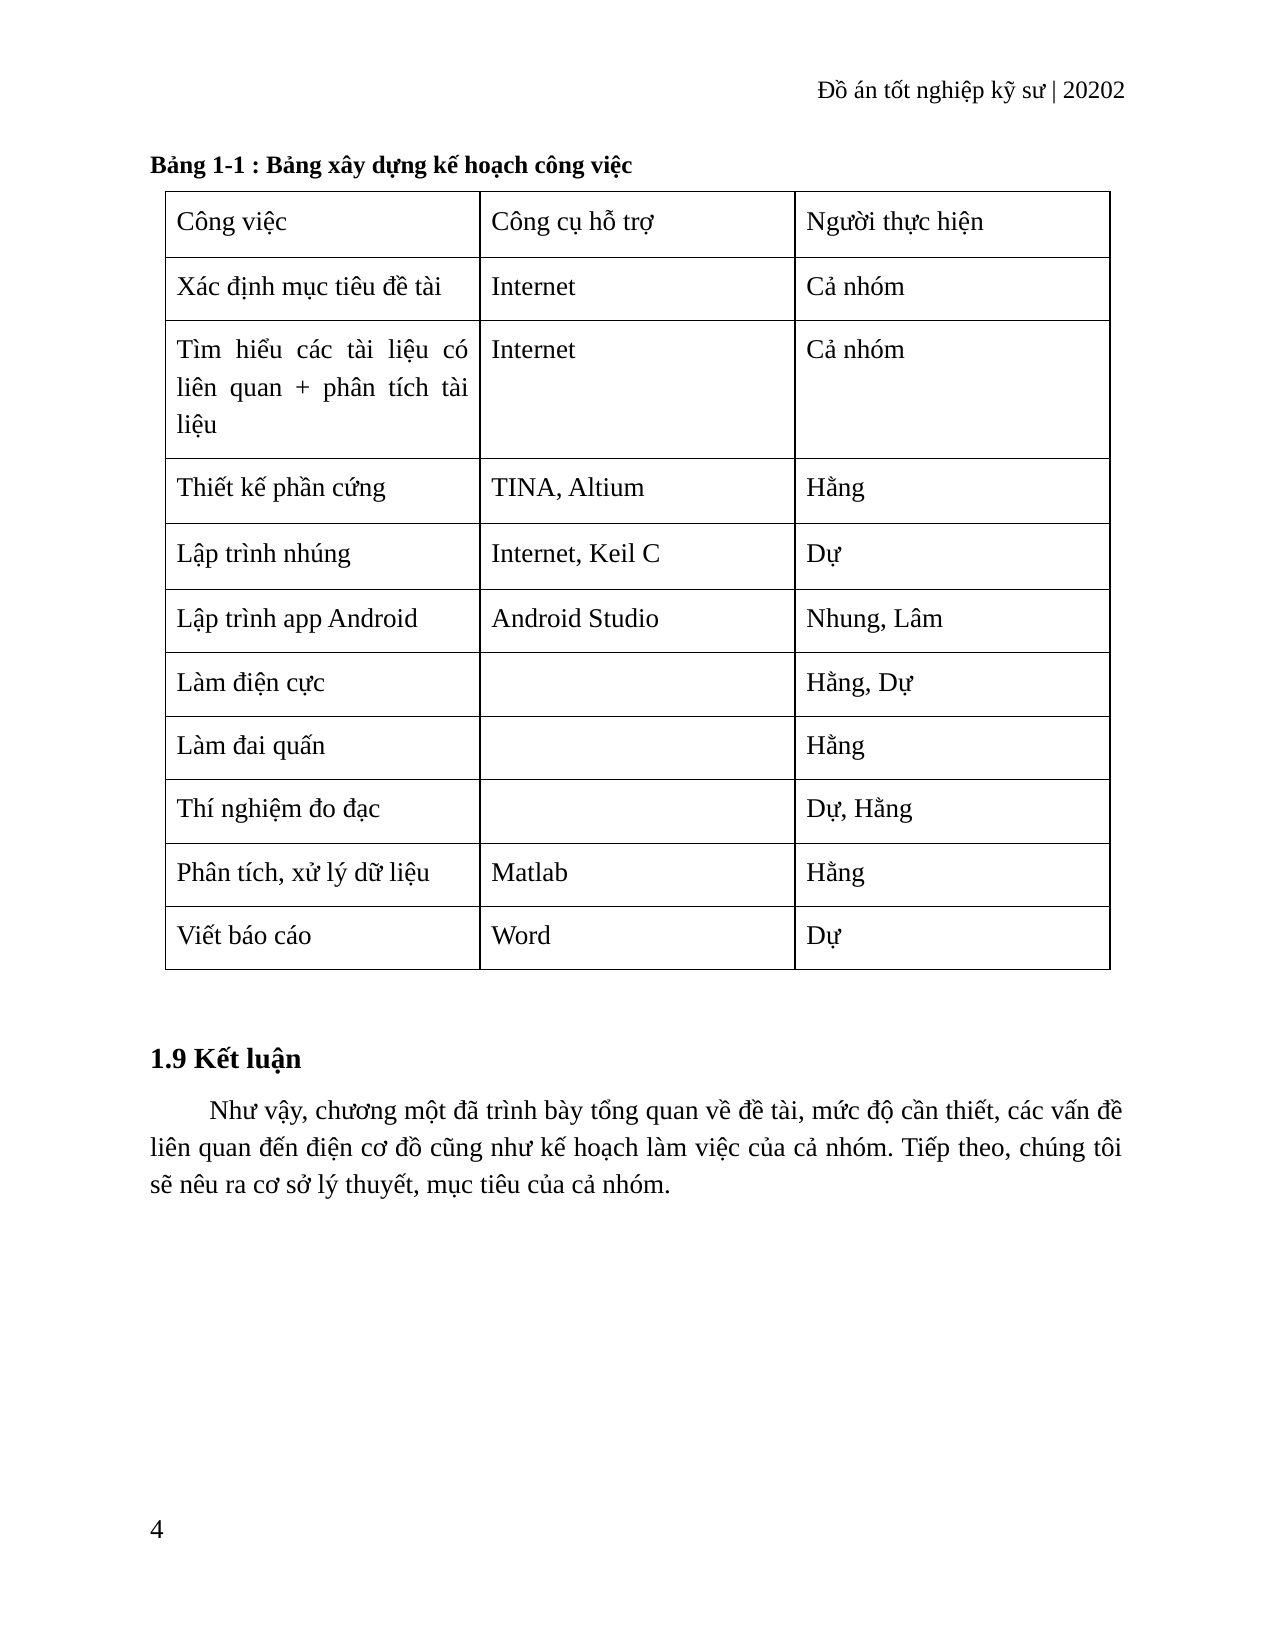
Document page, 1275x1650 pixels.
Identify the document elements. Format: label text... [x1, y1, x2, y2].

table_cell TINA, Altium [481, 459, 794, 523]
table_cell Dự [796, 907, 1109, 969]
table_header Người thực hiện [796, 192, 1109, 257]
text Bảng 1-1 : Bảng xây dựng kế hoạch công việc [150, 150, 1125, 179]
table_cell Viết báo cáo [166, 907, 479, 969]
table_cell Cả nhóm [796, 321, 1109, 458]
table_cell Thiết kế phần cứng [166, 459, 479, 523]
table_cell [481, 717, 794, 779]
table_cell Lập trình app Android [166, 590, 479, 652]
table_cell Hằng [796, 459, 1109, 523]
table_cell Hằng [796, 844, 1109, 906]
table_cell Android Studio [481, 590, 794, 652]
text Như vậy, chương một đã trình bày tổng quan về đề tài, mức độ cần thiết, các vấn đề liên quan đến điện cơ đồ cũng như kế hoạch làm việc của cả nhóm. Tiếp theo, chúng tôi sẽ nêu ra cơ sở lý thuyết, mục tiêu của cả nhóm. [150, 1094, 1125, 1199]
table_cell Hằng [796, 717, 1109, 779]
table_cell Thí nghiệm đo đạc [166, 780, 479, 842]
table_cell Dự, Hằng [796, 780, 1109, 842]
table_cell Matlab [481, 844, 794, 906]
table_cell Nhung, Lâm [796, 590, 1109, 652]
table_cell Cả nhóm [796, 258, 1109, 320]
table_cell Làm điện cực [166, 653, 479, 716]
table_cell Internet [481, 258, 794, 320]
table_cell Làm đai quấn [166, 717, 479, 779]
table_cell [481, 653, 794, 716]
table_cell Xác định mục tiêu đề tài [166, 258, 479, 320]
table_cell Word [481, 907, 794, 969]
table_cell Phân tích, xử lý dữ liệu [166, 844, 479, 906]
table_cell Lập trình nhúng [166, 524, 479, 589]
table_cell [481, 780, 794, 842]
table_cell Hằng, Dự [796, 653, 1109, 716]
table_cell Tìm hiểu các tài liệu có liên quan + phân tích tài liệu [166, 321, 479, 458]
table_cell Internet, Keil C [481, 524, 794, 589]
table_cell Internet [481, 321, 794, 458]
subtitle Kết luận [150, 1041, 1125, 1074]
table_header Công cụ hỗ trợ [481, 192, 794, 257]
table_cell Dự [796, 524, 1109, 589]
table_header Công việc [166, 192, 479, 257]
